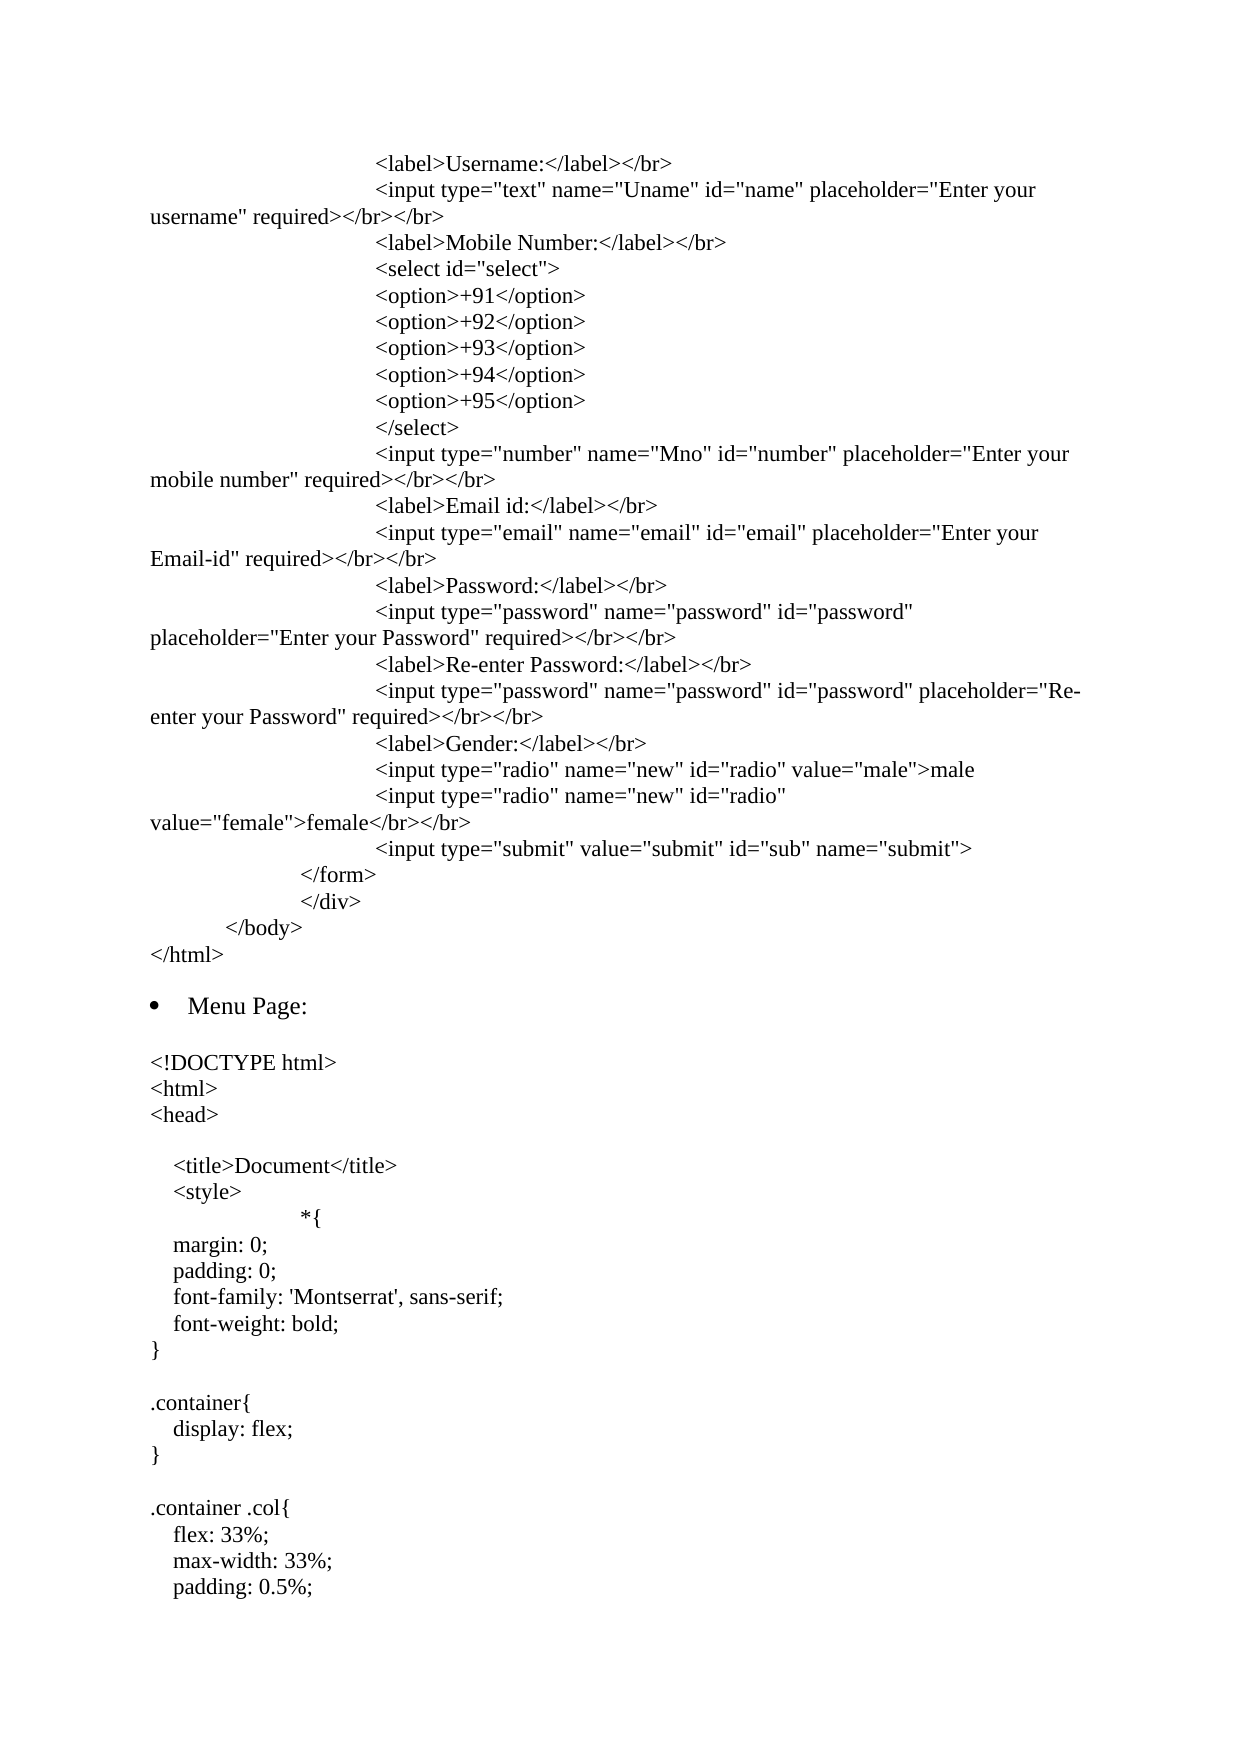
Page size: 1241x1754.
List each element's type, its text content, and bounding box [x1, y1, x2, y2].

text margin: 0; [150, 1231, 1090, 1257]
text <label>Mobile Number:</label></br> [150, 229, 1090, 255]
text <label>Re-enter Password:</label></br> [150, 651, 1090, 677]
text <input type="radio" name="new" id="radio" value="female">female</br></br> [150, 782, 1090, 835]
text } [150, 1442, 1090, 1468]
text <option>+91</option> [150, 282, 1090, 308]
text <input type="email" name="email" id="email" placeholder="Enter your Email-id" required></br></br> [150, 519, 1090, 572]
text </select> [150, 413, 1090, 440]
text <select id="select"> [150, 255, 1090, 282]
text <input type="text" name="Uname" id="name" placeholder="Enter your username" required></br></br> [150, 176, 1090, 229]
text <style> [150, 1178, 1090, 1204]
text <label>Email id:</label></br> [150, 493, 1090, 519]
text <html> [150, 1075, 1090, 1101]
text <title>Document</title> [150, 1152, 1090, 1178]
text <option>+94</option> [150, 361, 1090, 387]
text <option>+95</option> [150, 387, 1090, 413]
text </div> [150, 888, 1090, 914]
text <input type="submit" value="submit" id="sub" name="submit"> [150, 835, 1090, 862]
text <label>Gender:</label></br> [150, 730, 1090, 756]
text <head> [150, 1101, 1090, 1128]
text flex: 33%; [150, 1521, 1090, 1547]
text padding: 0; [150, 1257, 1090, 1283]
text font-family: 'Montserrat', sans-serif; [150, 1283, 1090, 1310]
text <input type="password" name="password" id="password" placeholder="Re-enter your Password" required></br></br> [150, 677, 1090, 730]
text <!DOCTYPE html> [150, 1048, 1090, 1075]
text <option>+93</option> [150, 334, 1090, 361]
text max-width: 33%; [150, 1547, 1090, 1573]
text </html> [150, 941, 1090, 967]
text <input type="number" name="Mno" id="number" placeholder="Enter your mobile number" required></br></br> [150, 440, 1090, 493]
text padding: 0.5%; [150, 1573, 1090, 1600]
text display: flex; [150, 1415, 1090, 1442]
text </form> [150, 862, 1090, 888]
text </body> [150, 914, 1090, 941]
text *{ [150, 1204, 1090, 1231]
text <input type="password" name="password" id="password" placeholder="Enter your Password" required></br></br> [150, 598, 1090, 651]
list Menu Page: [150, 991, 1090, 1020]
text font-weight: bold; [150, 1310, 1090, 1336]
text <label>Username:</label></br> [150, 150, 1090, 176]
text } [150, 1336, 1090, 1362]
text <option>+92</option> [150, 308, 1090, 334]
text .container{ [150, 1389, 1090, 1415]
text <input type="radio" name="new" id="radio" value="male">male [150, 756, 1090, 782]
text <label>Password:</label></br> [150, 572, 1090, 598]
text .container .col{ [150, 1494, 1090, 1521]
